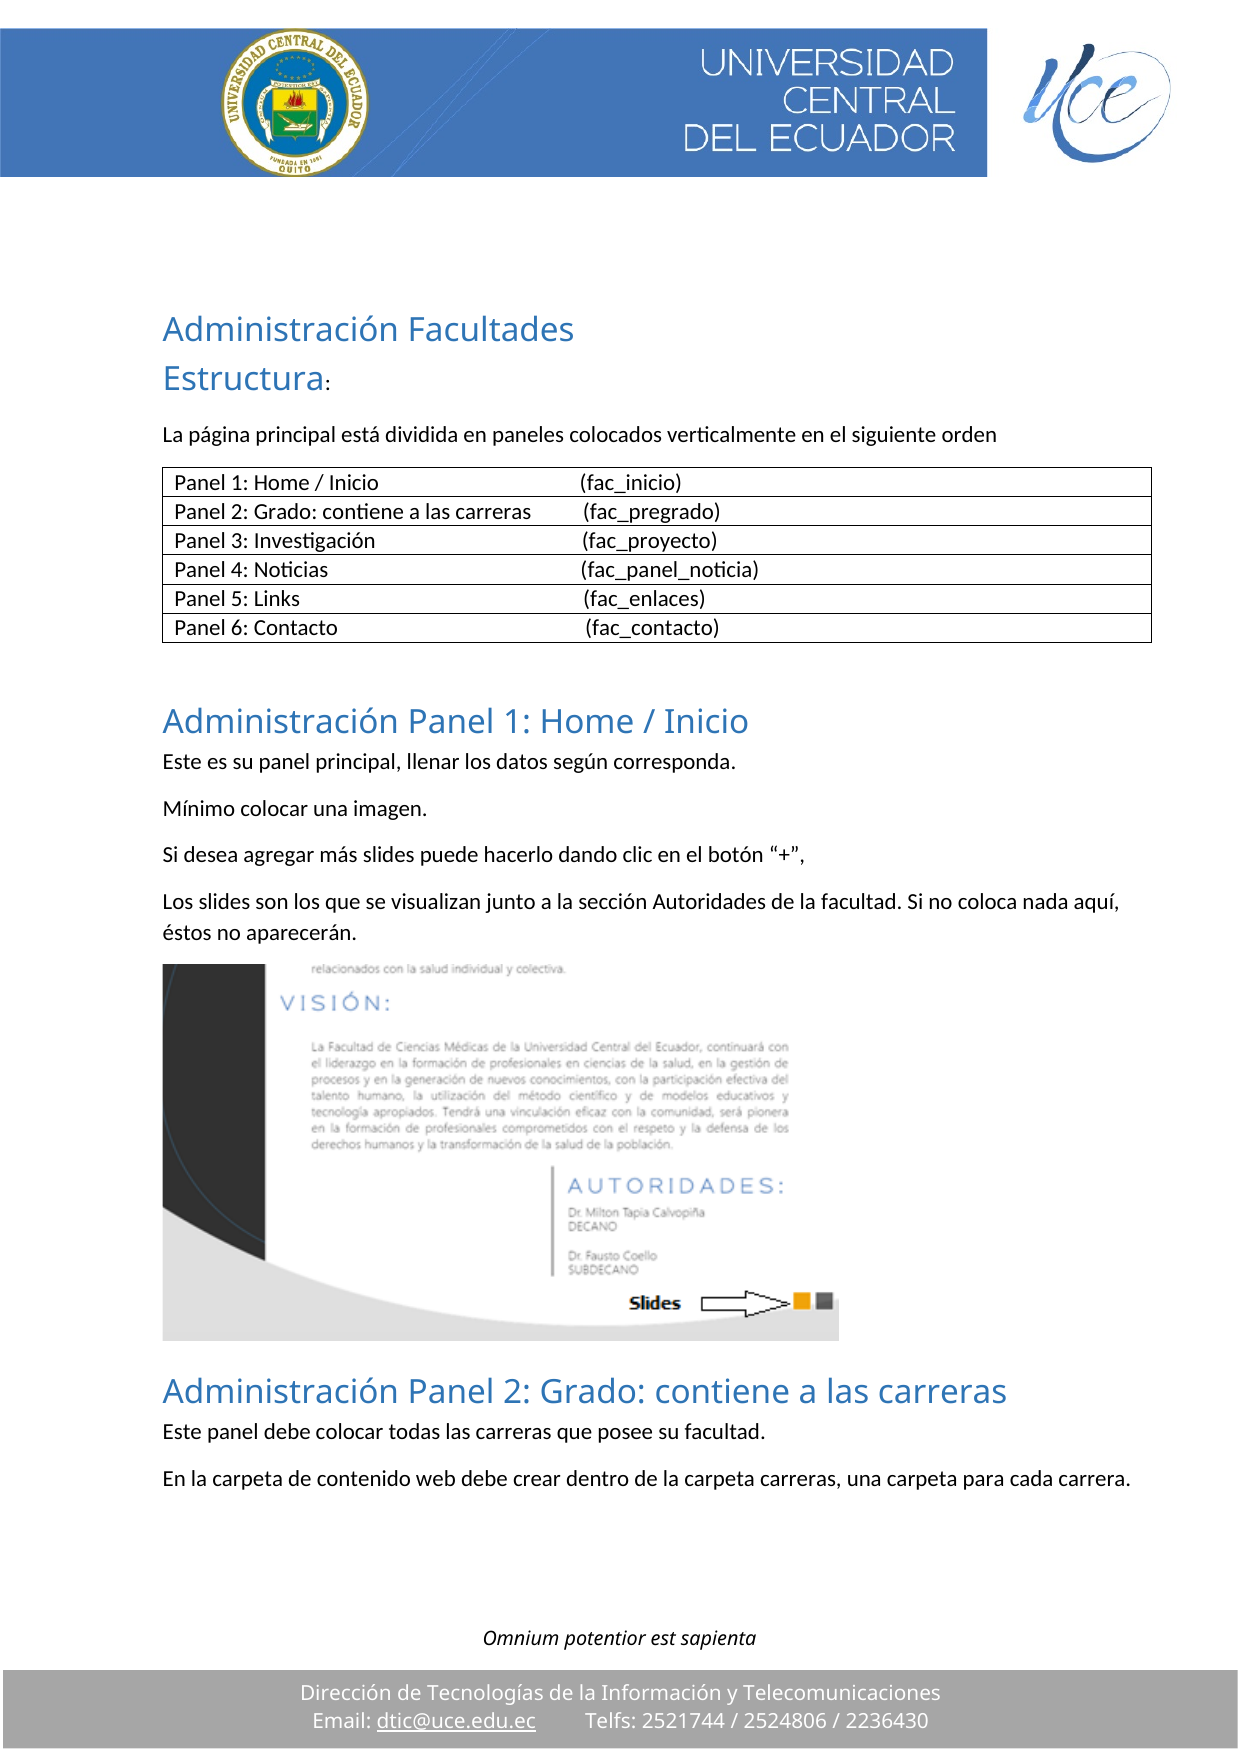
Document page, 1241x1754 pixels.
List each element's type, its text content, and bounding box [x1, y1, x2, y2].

table_cell Panel 5: Links (fac_enlaces) [163, 585, 1151, 612]
text Mínimo colocar una imagen. [162, 794, 1152, 822]
subtitle Administración Facultades [162, 306, 1152, 351]
text Estructura: [162, 355, 1152, 400]
table_cell Panel 6: Contacto (fac_contacto) [163, 614, 1151, 642]
picture [162, 964, 839, 1341]
table_header Panel 1: Home / Inicio (fac_inicio) [163, 468, 1151, 496]
text La página principal está dividida en paneles colocados verticalmente en el siguiente orden [162, 420, 1152, 448]
subtitle Administración Panel 1: Home / Inicio [162, 698, 1152, 743]
picture [0, 28, 1241, 177]
text En la carpeta de contenido web debe crear dentro de la carpeta carreras, una carpeta para cada carrera. [162, 1464, 1152, 1492]
text Los slides son los que se visualizan junto a la sección Autoridades de la facultad. Si no coloca nada aquí, éstos no aparecerán. [162, 887, 1152, 946]
text Este es su panel principal, llenar los datos según corresponda. [162, 747, 1152, 775]
subtitle Administración Panel 2: Grado: contiene a las carreras [162, 1368, 1152, 1414]
table_cell Panel 3: Investigación (fac_proyecto) [163, 526, 1151, 554]
table_cell Panel 4: Noticias (fac_panel_noticia) [163, 555, 1151, 583]
text Si desea agregar más slides puede hacerlo dando clic en el botón “+”, [162, 841, 1152, 868]
table_cell Panel 2: Grado: contiene a las carreras (fac_pregrado) [163, 497, 1151, 525]
text Este panel debe colocar todas las carreras que posee su facultad. [162, 1417, 1152, 1445]
